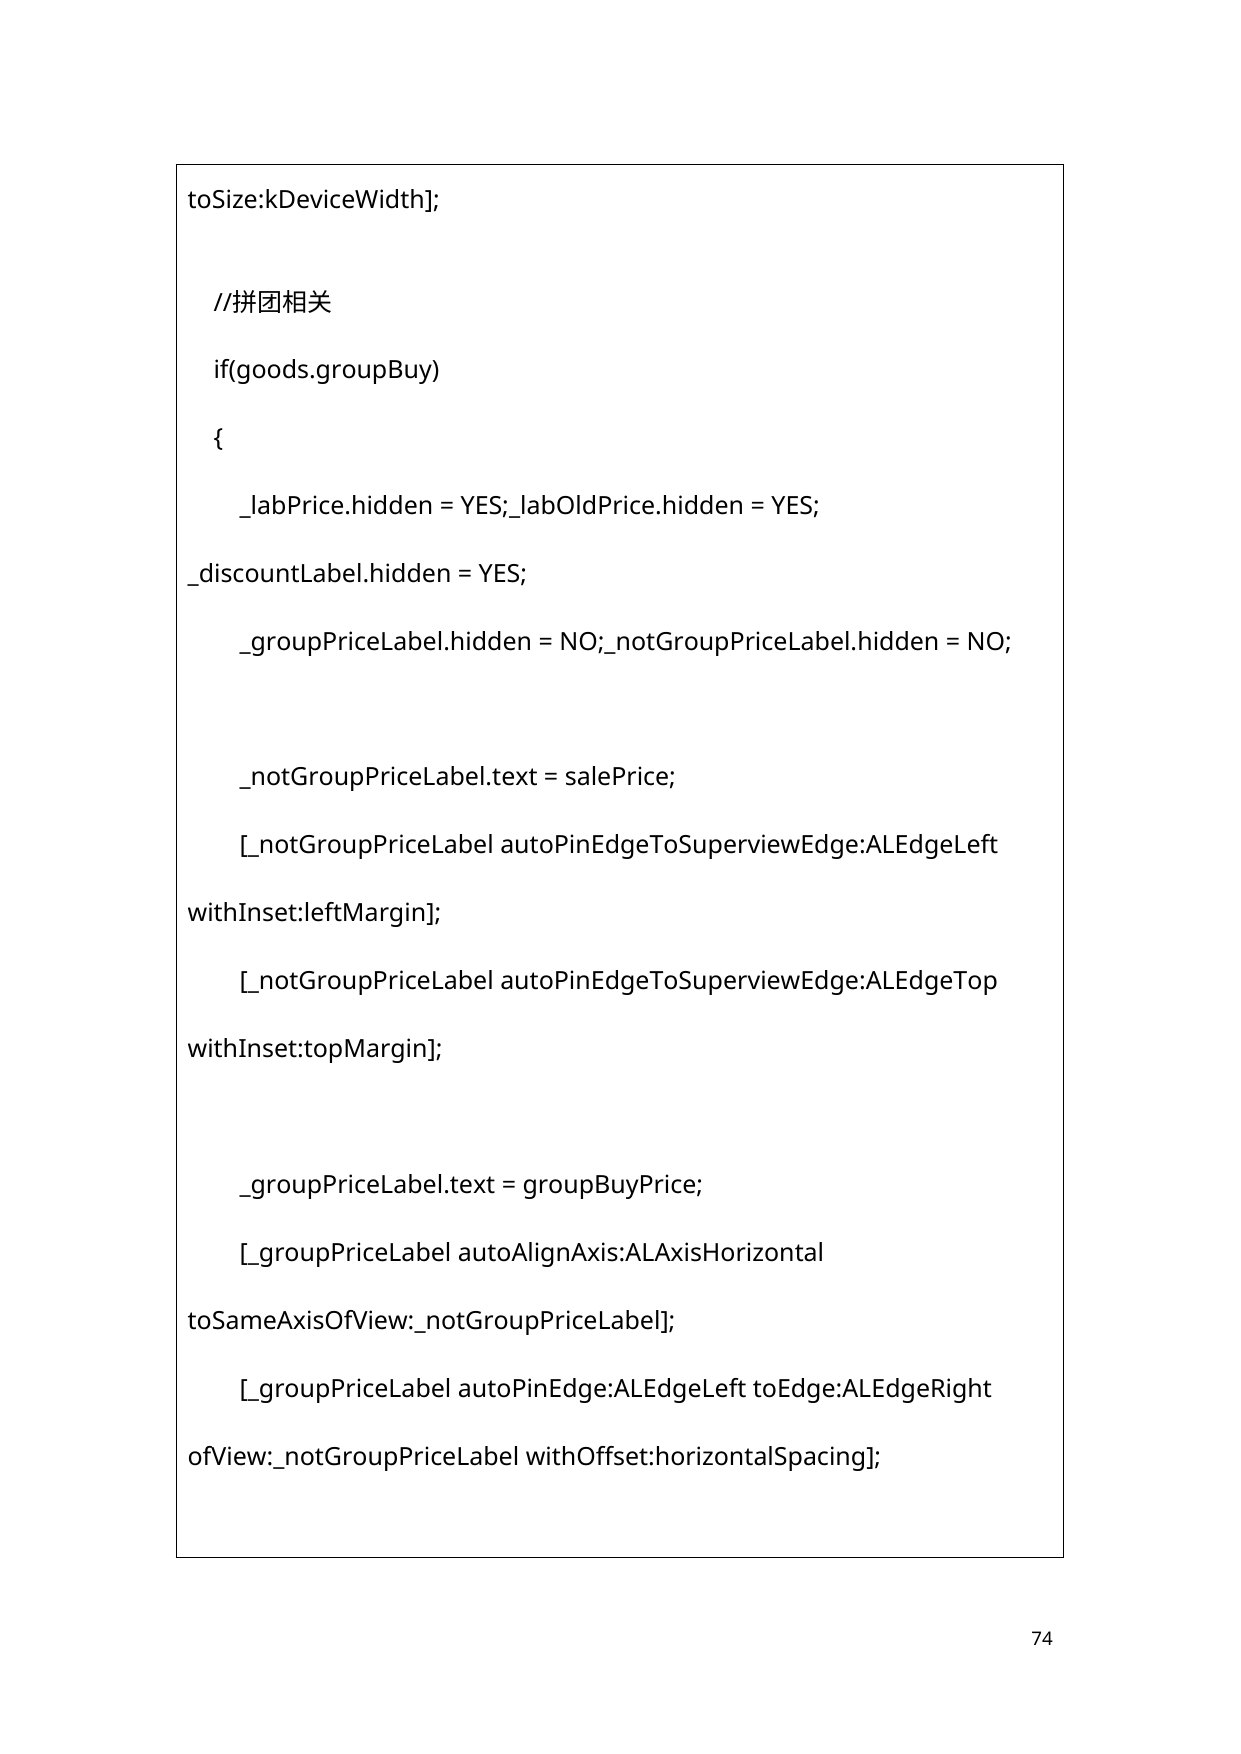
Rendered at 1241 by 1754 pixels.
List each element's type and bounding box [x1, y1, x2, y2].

table_cell [177, 165, 1063, 1557]
